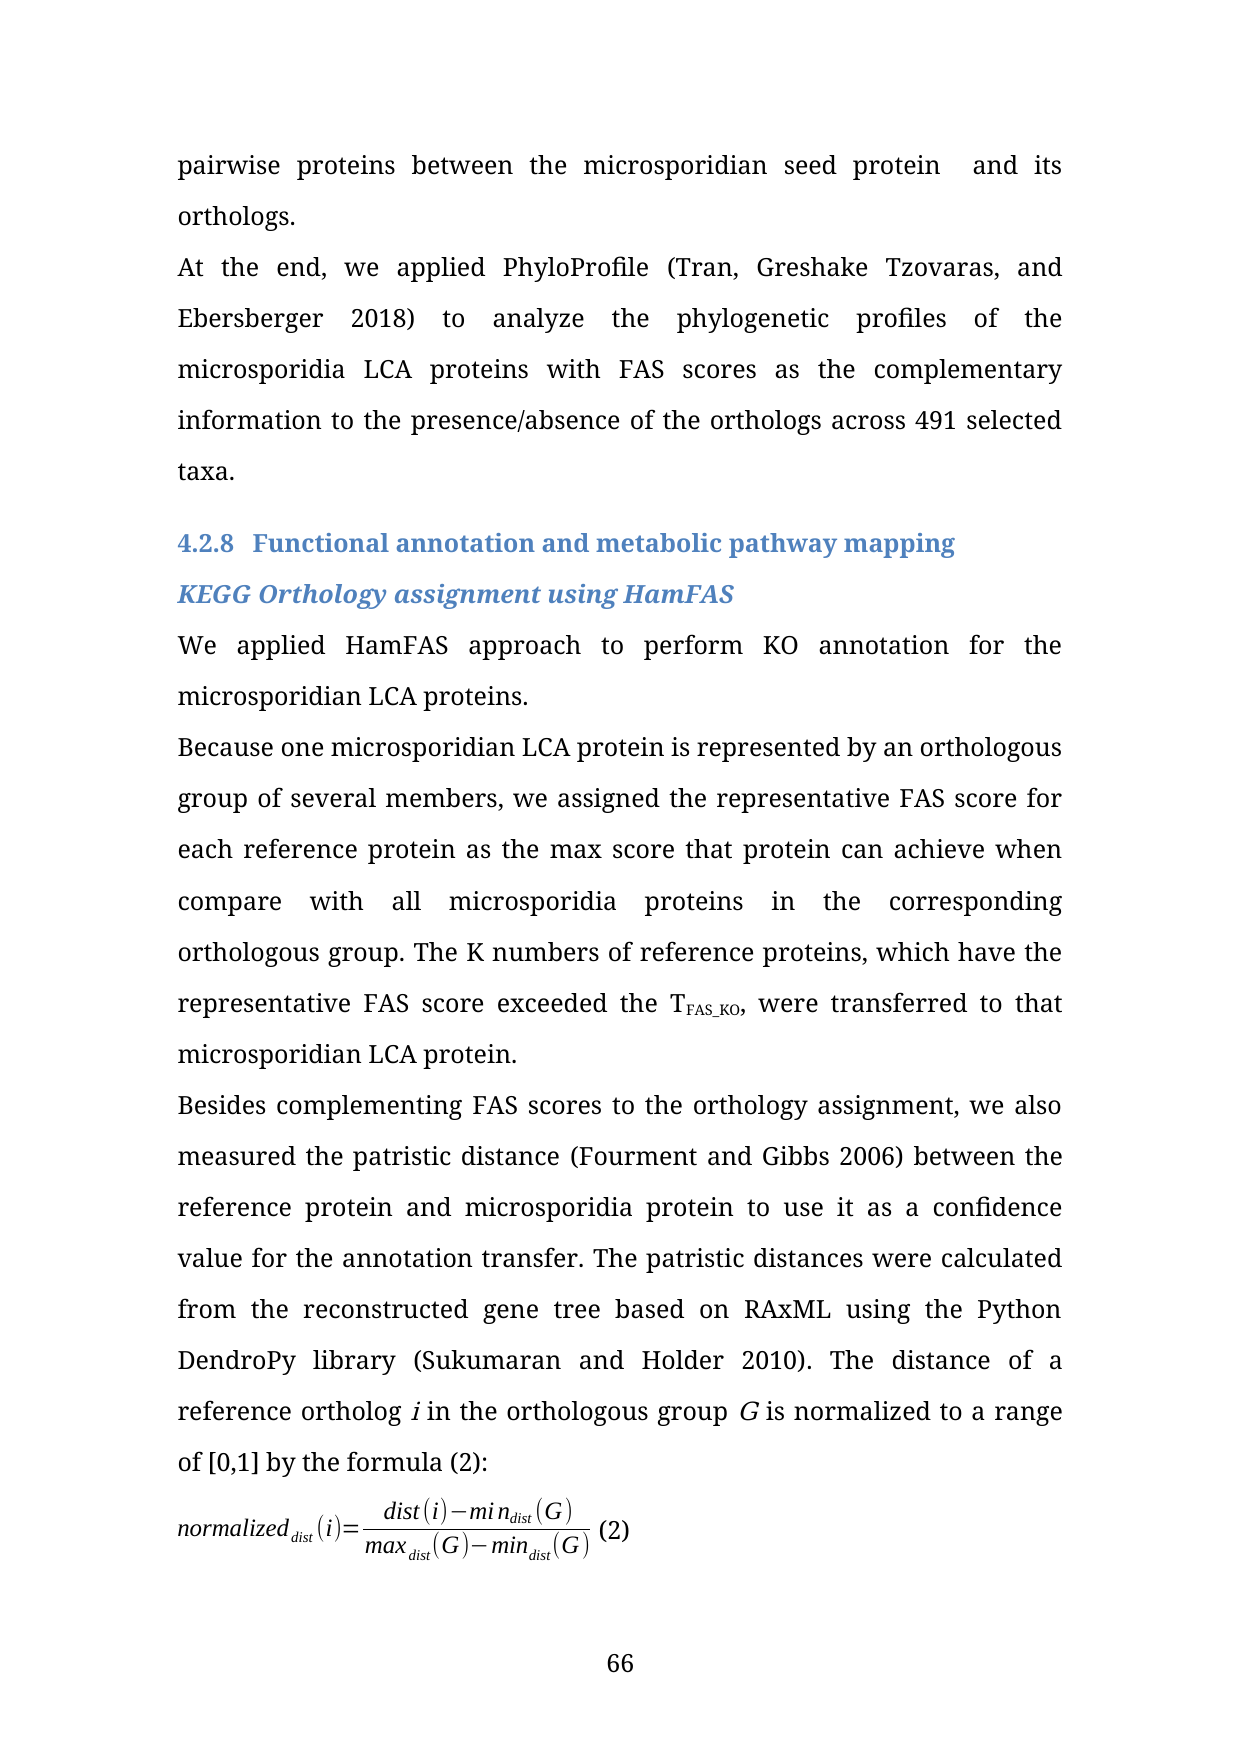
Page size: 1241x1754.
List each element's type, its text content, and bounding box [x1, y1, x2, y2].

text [177, 148, 1063, 233]
text At the end, we applied PhyloProfile (Tran, Greshake Tzovaras, and Ebersberger 2018) to analyze the phylogenetic profiles of the microsporidia LCA proteins with FAS scores as the complementary information to the presence/absence of the orthologs across 491 selected taxa. [177, 250, 1063, 488]
text Because one microsporidian LCA protein is represented by an orthologous group of several members, we assigned the representative FAS score for each reference protein as the max score that protein can achieve when compare with all microsporidia proteins in the corresponding orthologous group. The K numbers of reference proteins, which have the representative FAS score exceeded the TFAS_KO, were transferred to that microsporidian LCA protein. [177, 730, 1063, 1070]
subtitle Functional annotation and metabolic pathway mapping [177, 526, 1063, 560]
text KEGG Orthology assignment using HamFAS [177, 577, 1063, 611]
text Besides complementing FAS scores to the orthology assignment, we also measured the patristic distance (Fourment and Gibbs 2006) between the reference protein and microsporidia protein to use it as a confidence value for the annotation transfer. The patristic distances were calculated from the reconstructed gene tree based on RAxML using the Python DendroPy library (Sukumaran and Holder 2010). The distance of a reference ortholog i in the orthologous group G is normalized to a range of [0,1] by the formula (2): [177, 1087, 1063, 1479]
text (2) [177, 1496, 1063, 1563]
text We applied HamFAS approach to perform KO annotation for the microsporidian LCA proteins. [177, 628, 1063, 713]
